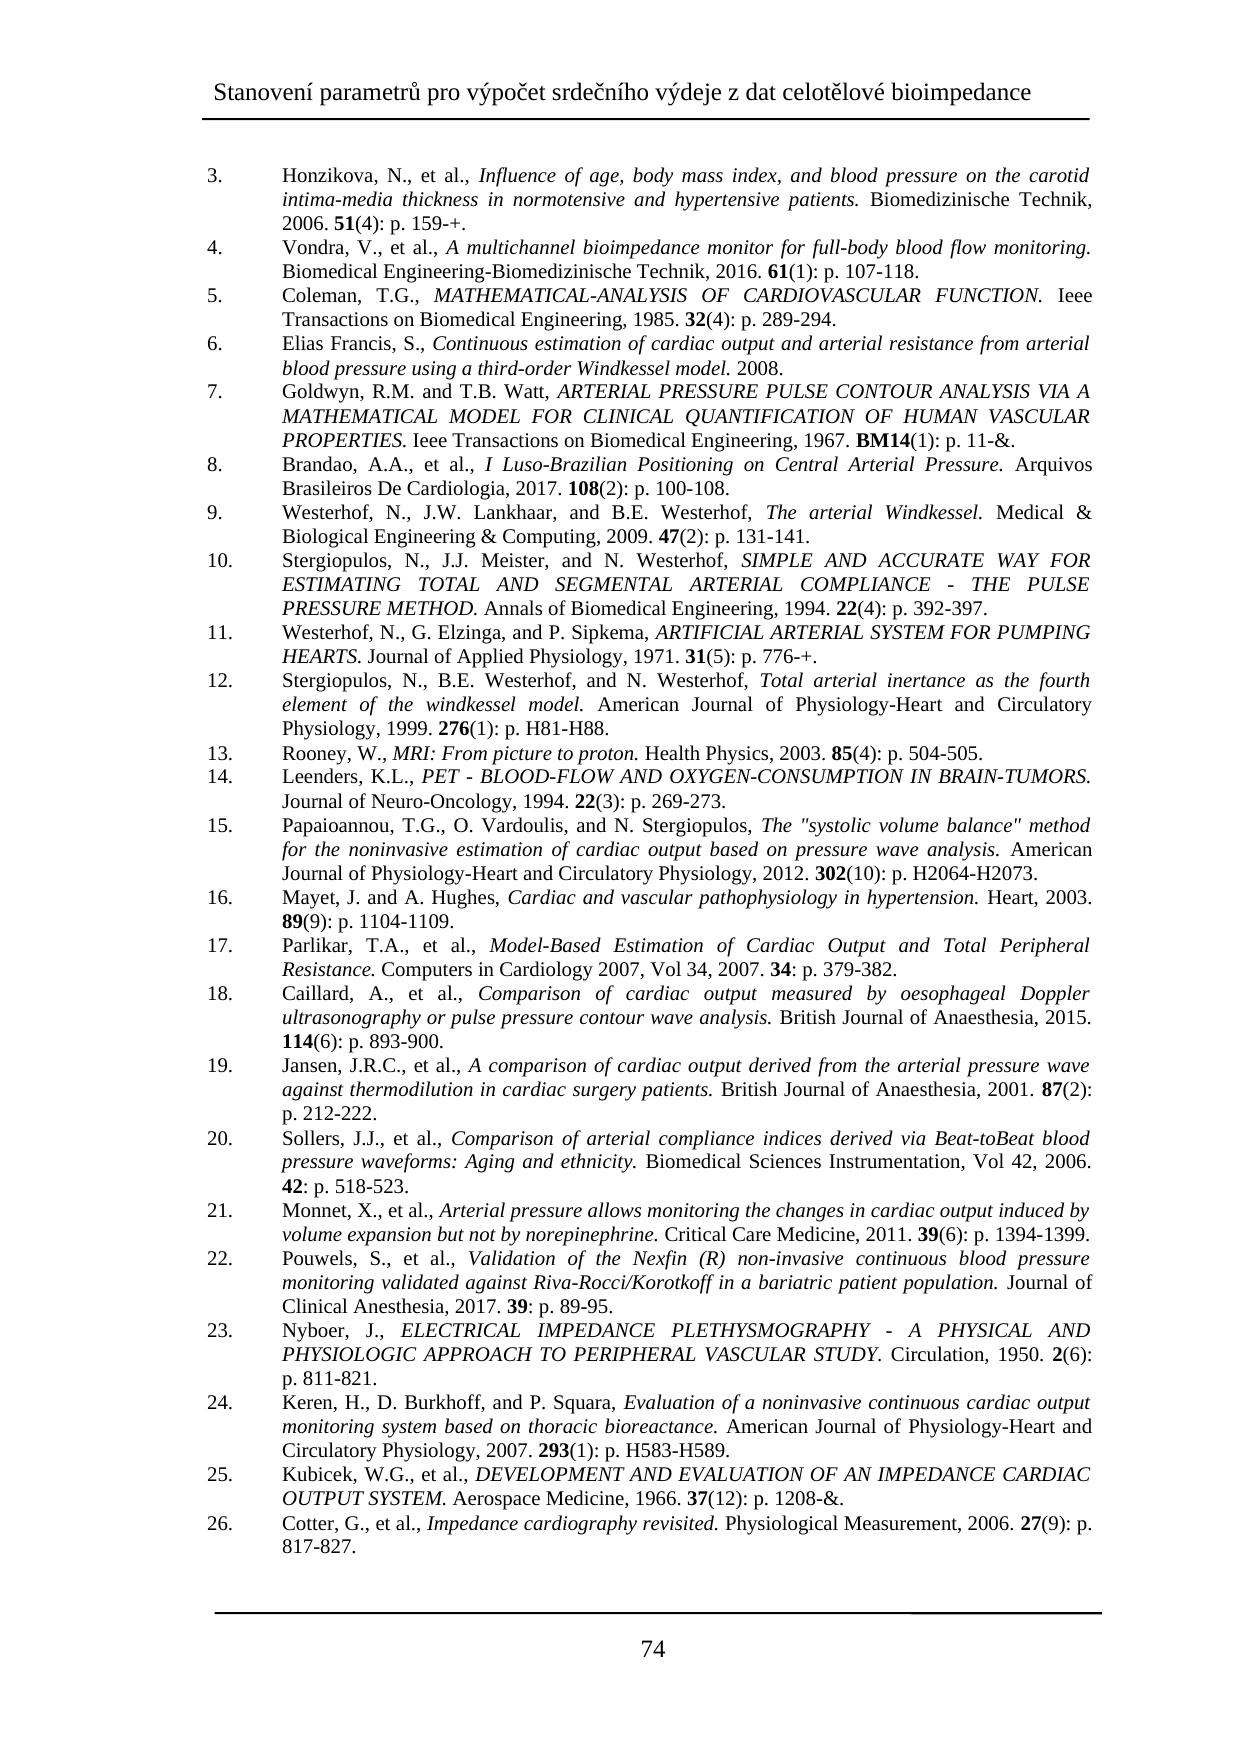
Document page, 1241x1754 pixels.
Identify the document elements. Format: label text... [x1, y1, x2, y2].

text 12. Stergiopulos, N., B.E. Westerhof, and N. Westerhof, Total arterial inertance as the fourth element of the windkessel model. American Journal of Physiology-Heart and Circulatory Physiology, 1999. 276(1): p. H81-H88. [207, 668, 1092, 740]
text 14. Leenders, K.L., PET - BLOOD-FLOW AND OXYGEN-CONSUMPTION IN BRAIN-TUMORS. Journal of Neuro-Oncology, 1994. 22(3): p. 269-273. [207, 764, 1092, 813]
text 13. Rooney, W., MRI: From picture to proton. Health Physics, 2003. 85(4): p. 504-505. [207, 740, 1092, 764]
text 7. Goldwyn, R.M. and T.B. Watt, ARTERIAL PRESSURE PULSE CONTOUR ANALYSIS VIA A MATHEMATICAL MODEL FOR CLINICAL QUANTIFICATION OF HUMAN VASCULAR PROPERTIES. Ieee Transactions on Biomedical Engineering, 1967. BM14(1): p. 11-&. [207, 379, 1092, 452]
text 11. Westerhof, N., G. Elzinga, and P. Sipkema, ARTIFICIAL ARTERIAL SYSTEM FOR PUMPING HEARTS. Journal of Applied Physiology, 1971. 31(5): p. 776-+. [207, 620, 1092, 668]
text 21. Monnet, X., et al., Arterial pressure allows monitoring the changes in cardiac output induced by volume expansion but not by norepinephrine. Critical Care Medicine, 2011. 39(6): p. 1394-1399. [207, 1198, 1092, 1246]
text 23. Nyboer, J., ELECTRICAL IMPEDANCE PLETHYSMOGRAPHY - A PHYSICAL AND PHYSIOLOGIC APPROACH TO PERIPHERAL VASCULAR STUDY. Circulation, 1950. 2(6): p. 811-821. [207, 1318, 1092, 1390]
text 25. Kubicek, W.G., et al., DEVELOPMENT AND EVALUATION OF AN IMPEDANCE CARDIAC OUTPUT SYSTEM. Aerospace Medicine, 1966. 37(12): p. 1208-&. [207, 1462, 1092, 1510]
text 18. Caillard, A., et al., Comparison of cardiac output measured by oesophageal Doppler ultrasonography or pulse pressure contour wave analysis. British Journal of Anaesthesia, 2015. 114(6): p. 893-900. [207, 981, 1092, 1053]
text 3. Honzikova, N., et al., Influence of age, body mass index, and blood pressure on the carotid intima-media thickness in normotensive and hypertensive patients. Biomedizinische Technik, 2006. 51(4): p. 159-+. [207, 163, 1092, 235]
text 15. Papaioannou, T.G., O. Vardoulis, and N. Stergiopulos, The "systolic volume balance" method for the noninvasive estimation of cardiac output based on pressure wave analysis. American Journal of Physiology-Heart and Circulatory Physiology, 2012. 302(10): p. H2064-H2073. [207, 813, 1092, 885]
text 20. Sollers, J.J., et al., Comparison of arterial compliance indices derived via Beat-toBeat blood pressure waveforms: Aging and ethnicity. Biomedical Sciences Instrumentation, Vol 42, 2006. 42: p. 518-523. [207, 1125, 1092, 1198]
text 17. Parlikar, T.A., et al., Model-Based Estimation of Cardiac Output and Total Peripheral Resistance. Computers in Cardiology 2007, Vol 34, 2007. 34: p. 379-382. [207, 933, 1092, 981]
text 4. Vondra, V., et al., A multichannel bioimpedance monitor for full-body blood flow monitoring. Biomedical Engineering-Biomedizinische Technik, 2016. 61(1): p. 107-118. [207, 235, 1092, 283]
text 26. Cotter, G., et al., Impedance cardiography revisited. Physiological Measurement, 2006. 27(9): p. 817-827. [207, 1510, 1092, 1558]
text 16. Mayet, J. and A. Hughes, Cardiac and vascular pathophysiology in hypertension. Heart, 2003. 89(9): p. 1104-1109. [207, 885, 1092, 933]
text 5. Coleman, T.G., MATHEMATICAL-ANALYSIS OF CARDIOVASCULAR FUNCTION. Ieee Transactions on Biomedical Engineering, 1985. 32(4): p. 289-294. [207, 283, 1092, 331]
text 19. Jansen, J.R.C., et al., A comparison of cardiac output derived from the arterial pressure wave against thermodilution in cardiac surgery patients. British Journal of Anaesthesia, 2001. 87(2): p. 212-222. [207, 1053, 1092, 1125]
text 8. Brandao, A.A., et al., I Luso-Brazilian Positioning on Central Arterial Pressure. Arquivos Brasileiros De Cardiologia, 2017. 108(2): p. 100-108. [207, 452, 1092, 500]
text 6. Elias Francis, S., Continuous estimation of cardiac output and arterial resistance from arterial blood pressure using a third-order Windkessel model. 2008. [207, 331, 1092, 379]
text 22. Pouwels, S., et al., Validation of the Nexfin (R) non-invasive continuous blood pressure monitoring validated against Riva-Rocci/Korotkoff in a bariatric patient population. Journal of Clinical Anesthesia, 2017. 39: p. 89-95. [207, 1246, 1092, 1318]
text 9. Westerhof, N., J.W. Lankhaar, and B.E. Westerhof, The arterial Windkessel. Medical & Biological Engineering & Computing, 2009. 47(2): p. 131-141. [207, 500, 1092, 548]
text 24. Keren, H., D. Burkhoff, and P. Squara, Evaluation of a noninvasive continuous cardiac output monitoring system based on thoracic bioreactance. American Journal of Physiology-Heart and Circulatory Physiology, 2007. 293(1): p. H583-H589. [207, 1390, 1092, 1462]
text 10. Stergiopulos, N., J.J. Meister, and N. Westerhof, SIMPLE AND ACCURATE WAY FOR ESTIMATING TOTAL AND SEGMENTAL ARTERIAL COMPLIANCE - THE PULSE PRESSURE METHOD. Annals of Biomedical Engineering, 1994. 22(4): p. 392-397. [207, 548, 1092, 620]
